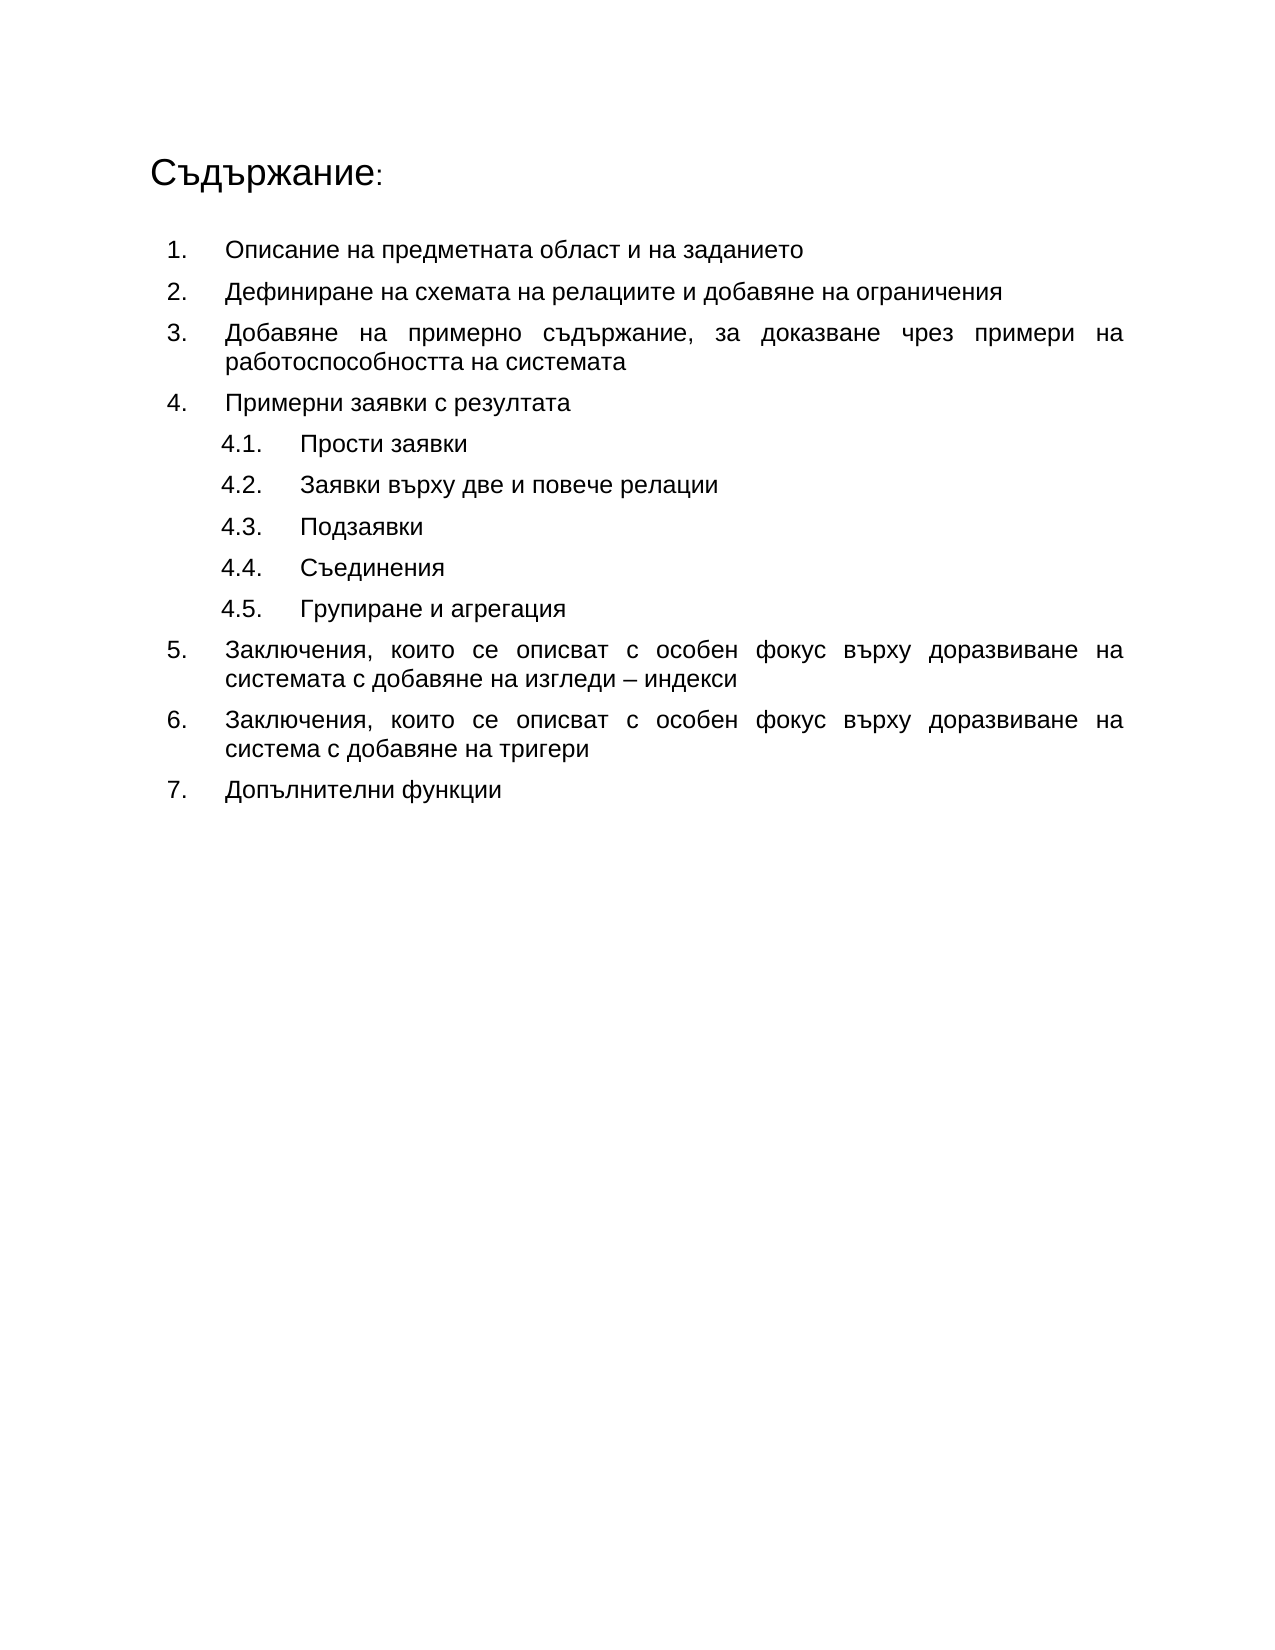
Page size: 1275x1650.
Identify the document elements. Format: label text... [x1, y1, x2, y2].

list Съединения [262, 553, 1125, 582]
list Подзаявки [262, 512, 1125, 541]
list Заключения, които се описват с особен фокус върху доразвиване на система с добавяне на тригери [187, 706, 1125, 763]
list Заключения, които се описват с особен фокус върху доразвиване на системата с добавяне на изгледи – индекси [187, 636, 1125, 693]
list Примерни заявки с резултата [187, 388, 1125, 417]
list Допълнителни функции [187, 776, 1125, 804]
list Прости заявки [262, 429, 1125, 458]
list Заявки върху две и повече релации [262, 471, 1125, 499]
list Описание на предметната област и на заданието [187, 236, 1125, 264]
text Съдържание: [150, 150, 1125, 193]
list Добавяне на примерно съдържание, за доказване чрез примери на работоспособността на системата [187, 318, 1125, 376]
list Дефиниране на схемата на релациите и добавяне на ограничения [187, 277, 1125, 306]
list Групиране и агрегация [262, 594, 1125, 623]
